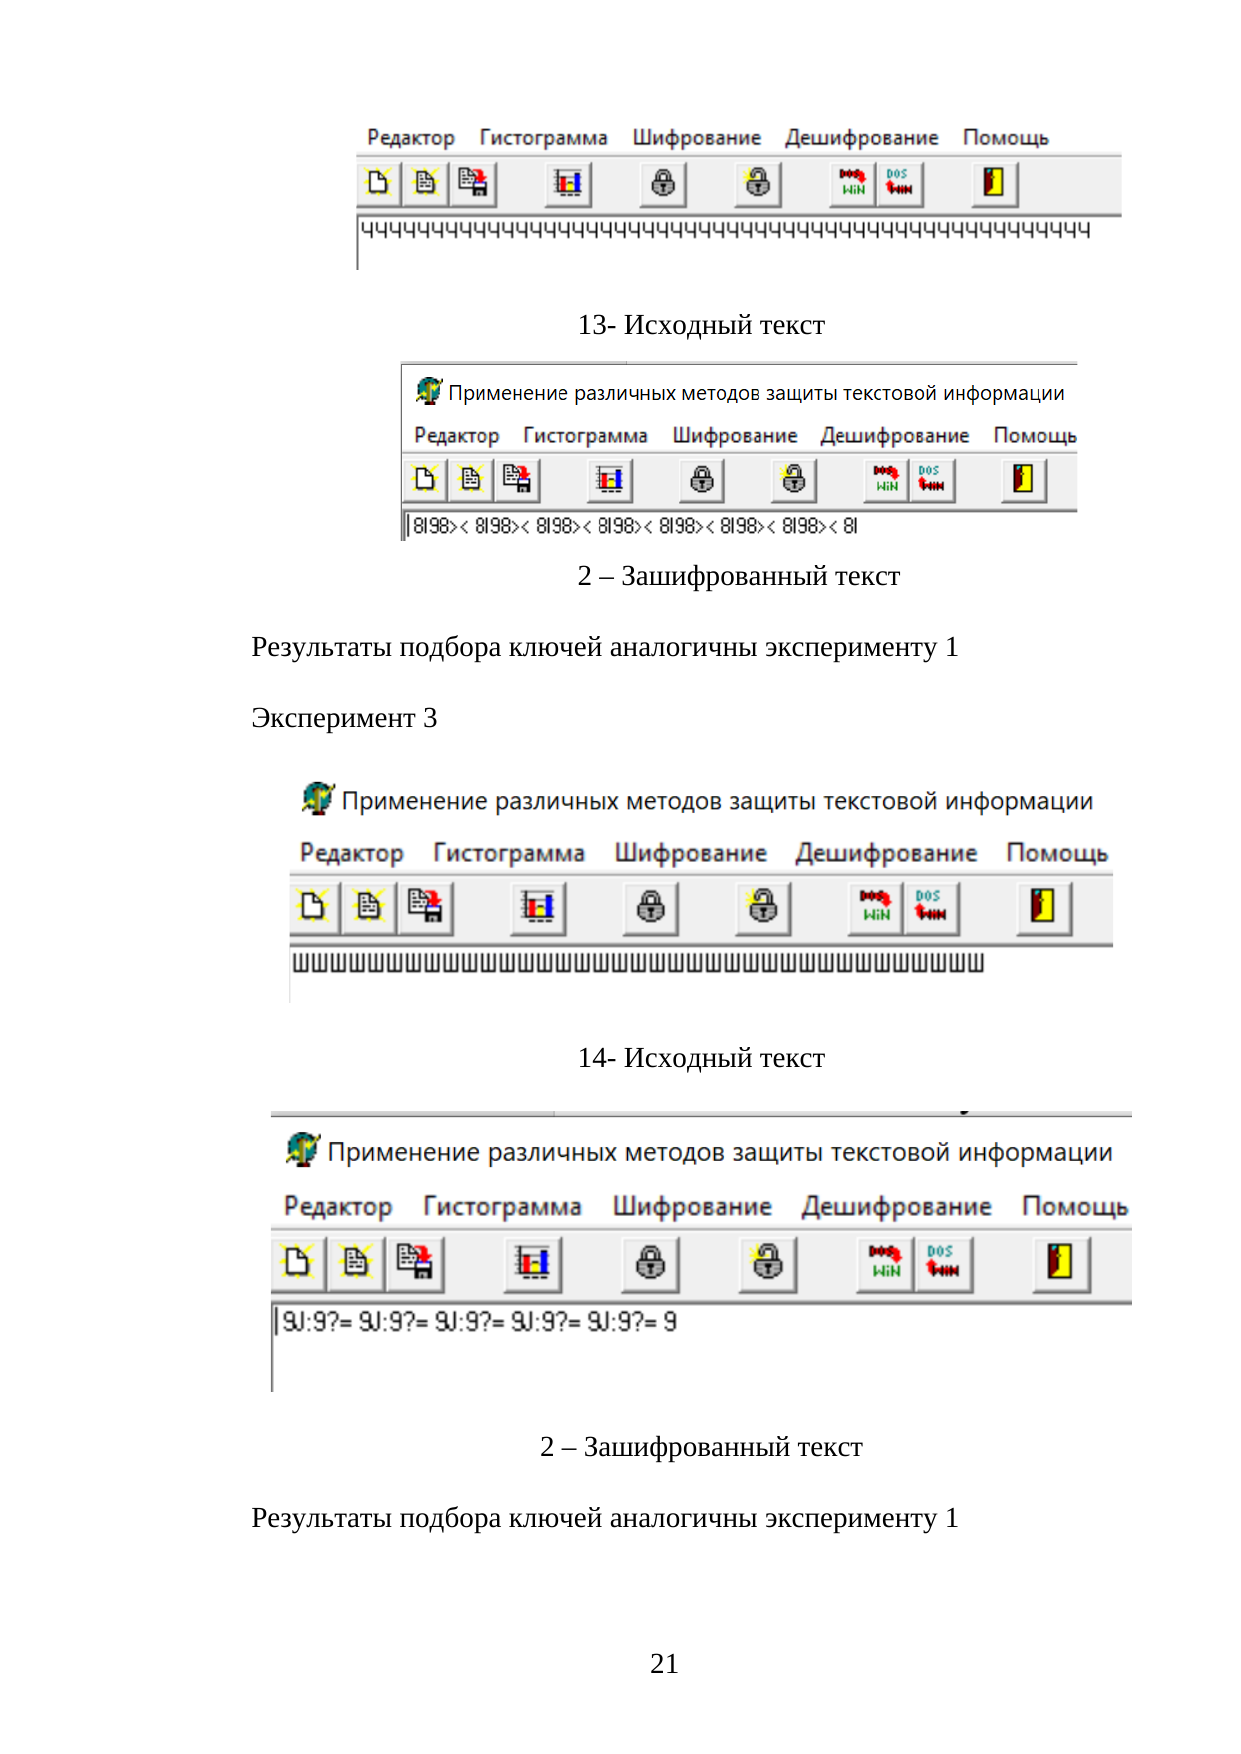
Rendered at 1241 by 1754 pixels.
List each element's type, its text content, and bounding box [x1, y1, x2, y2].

list 2 – Зашифрованный текст [326, 558, 1152, 591]
text Эксперимент 3 [177, 700, 1152, 733]
text Результаты подбора ключей аналогичны эксперименту 1 [177, 1500, 1152, 1533]
picture [356, 118, 1122, 270]
text 2 – Зашифрованный текст [177, 1429, 1152, 1462]
picture [289, 771, 1114, 1003]
picture [270, 1111, 1132, 1392]
picture [400, 361, 1078, 541]
text Результаты подбора ключей аналогичны эксперименту 1 [177, 629, 1152, 662]
